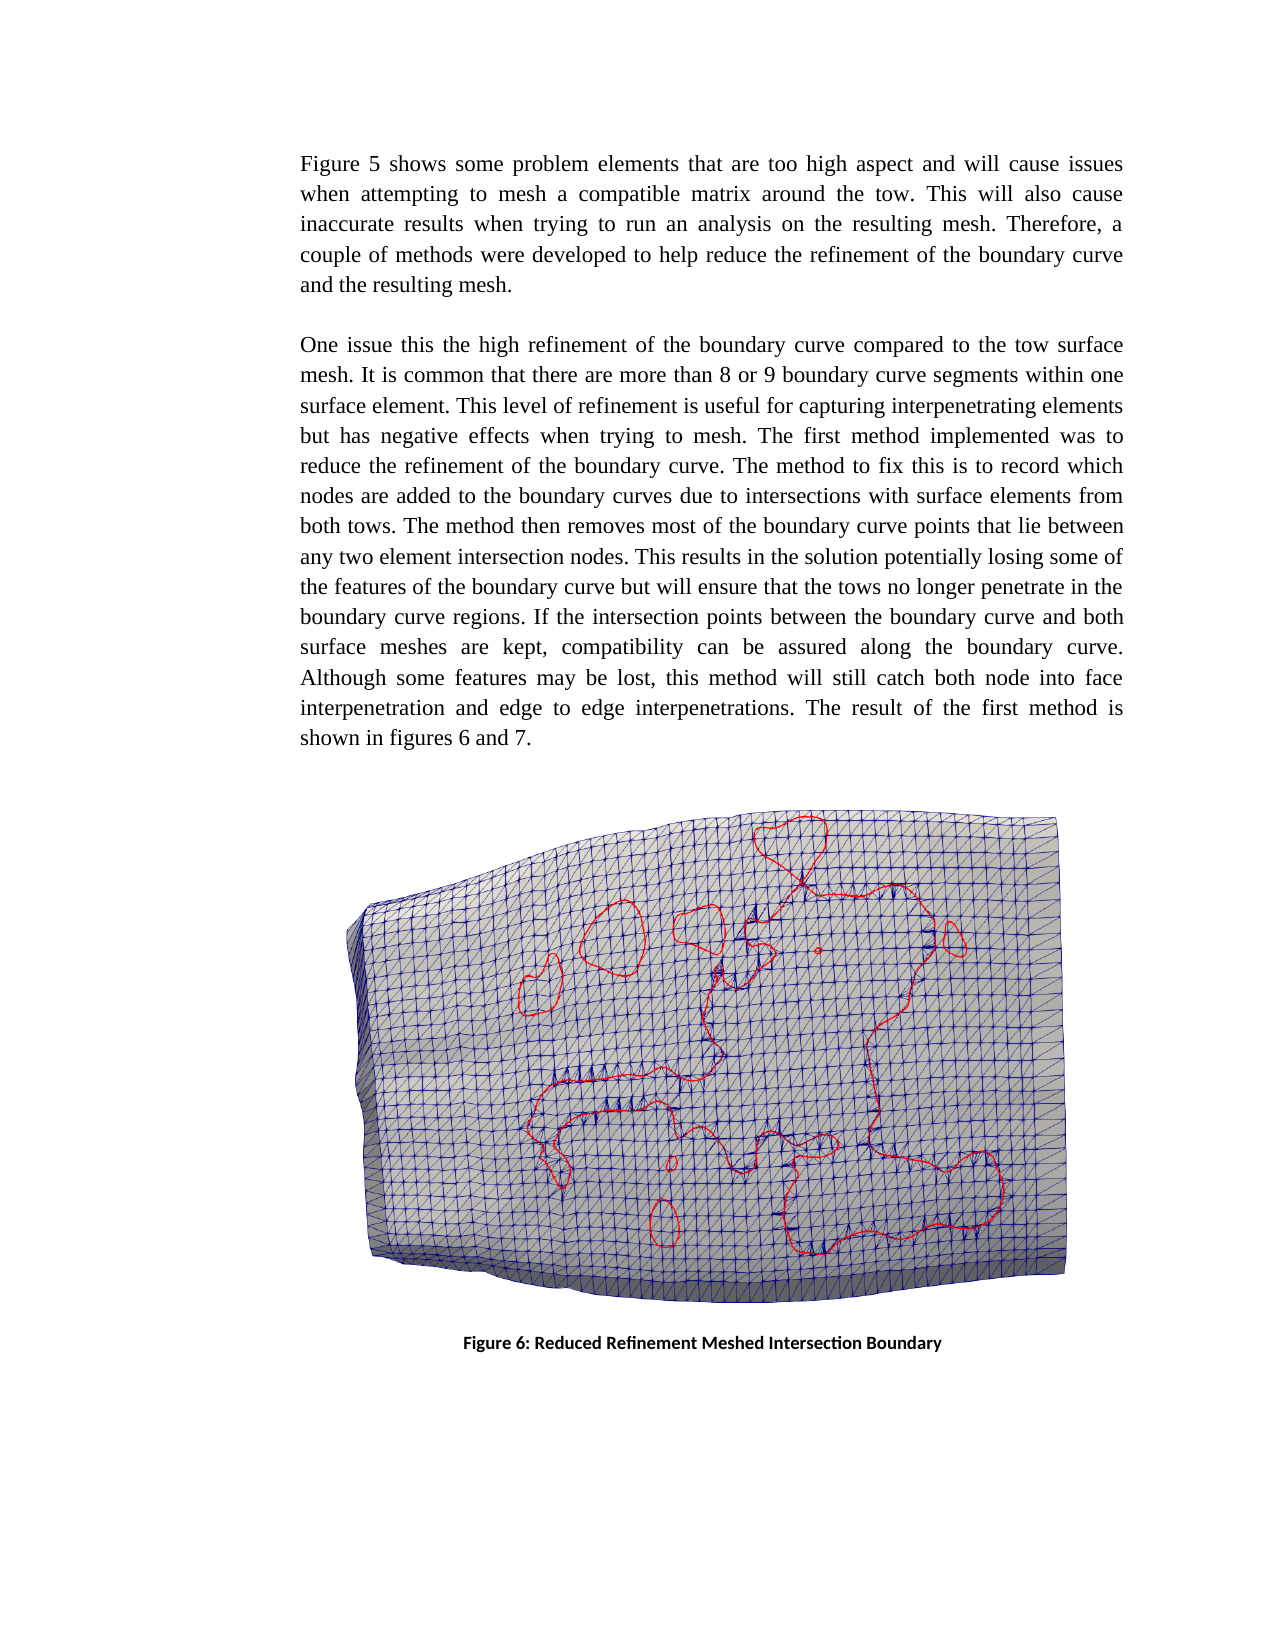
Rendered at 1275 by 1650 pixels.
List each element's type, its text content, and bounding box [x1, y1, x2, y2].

list Figure 5 shows some problem elements that are too high aspect and will cause issues when attempting to mesh a compatible matrix around the tow. This will also cause inaccurate results when trying to run an analysis on the resulting mesh. Therefore, a couple of methods were developed to help reduce the refinement of the boundary curve and the resulting mesh. [300, 150, 1125, 297]
list One issue this the high refinement of the boundary curve compared to the tow surface mesh. It is common that there are more than 8 or 9 boundary curve segments within one surface element. This level of refinement is useful for capturing interpenetrating elements but has negative effects when trying to mesh. The first method implemented was to reduce the refinement of the boundary curve. The method to fix this is to record which nodes are added to the boundary curves due to intersections with surface elements from both tows. The method then removes most of the boundary curve points that lie between any two element intersection nodes. This results in the solution potentially losing some of the features of the boundary curve but will ensure that the tows no longer penetrate in the boundary curve regions. If the intersection points between the boundary curve and both surface meshes are kept, compatibility can be assured along the boundary curve. Although some features may be lost, this method will still catch both node into face interpenetration and edge to edge interpenetrations. The result of the first method is shown in figures 6 and 7. [300, 331, 1125, 750]
picture [342, 802, 1069, 1308]
